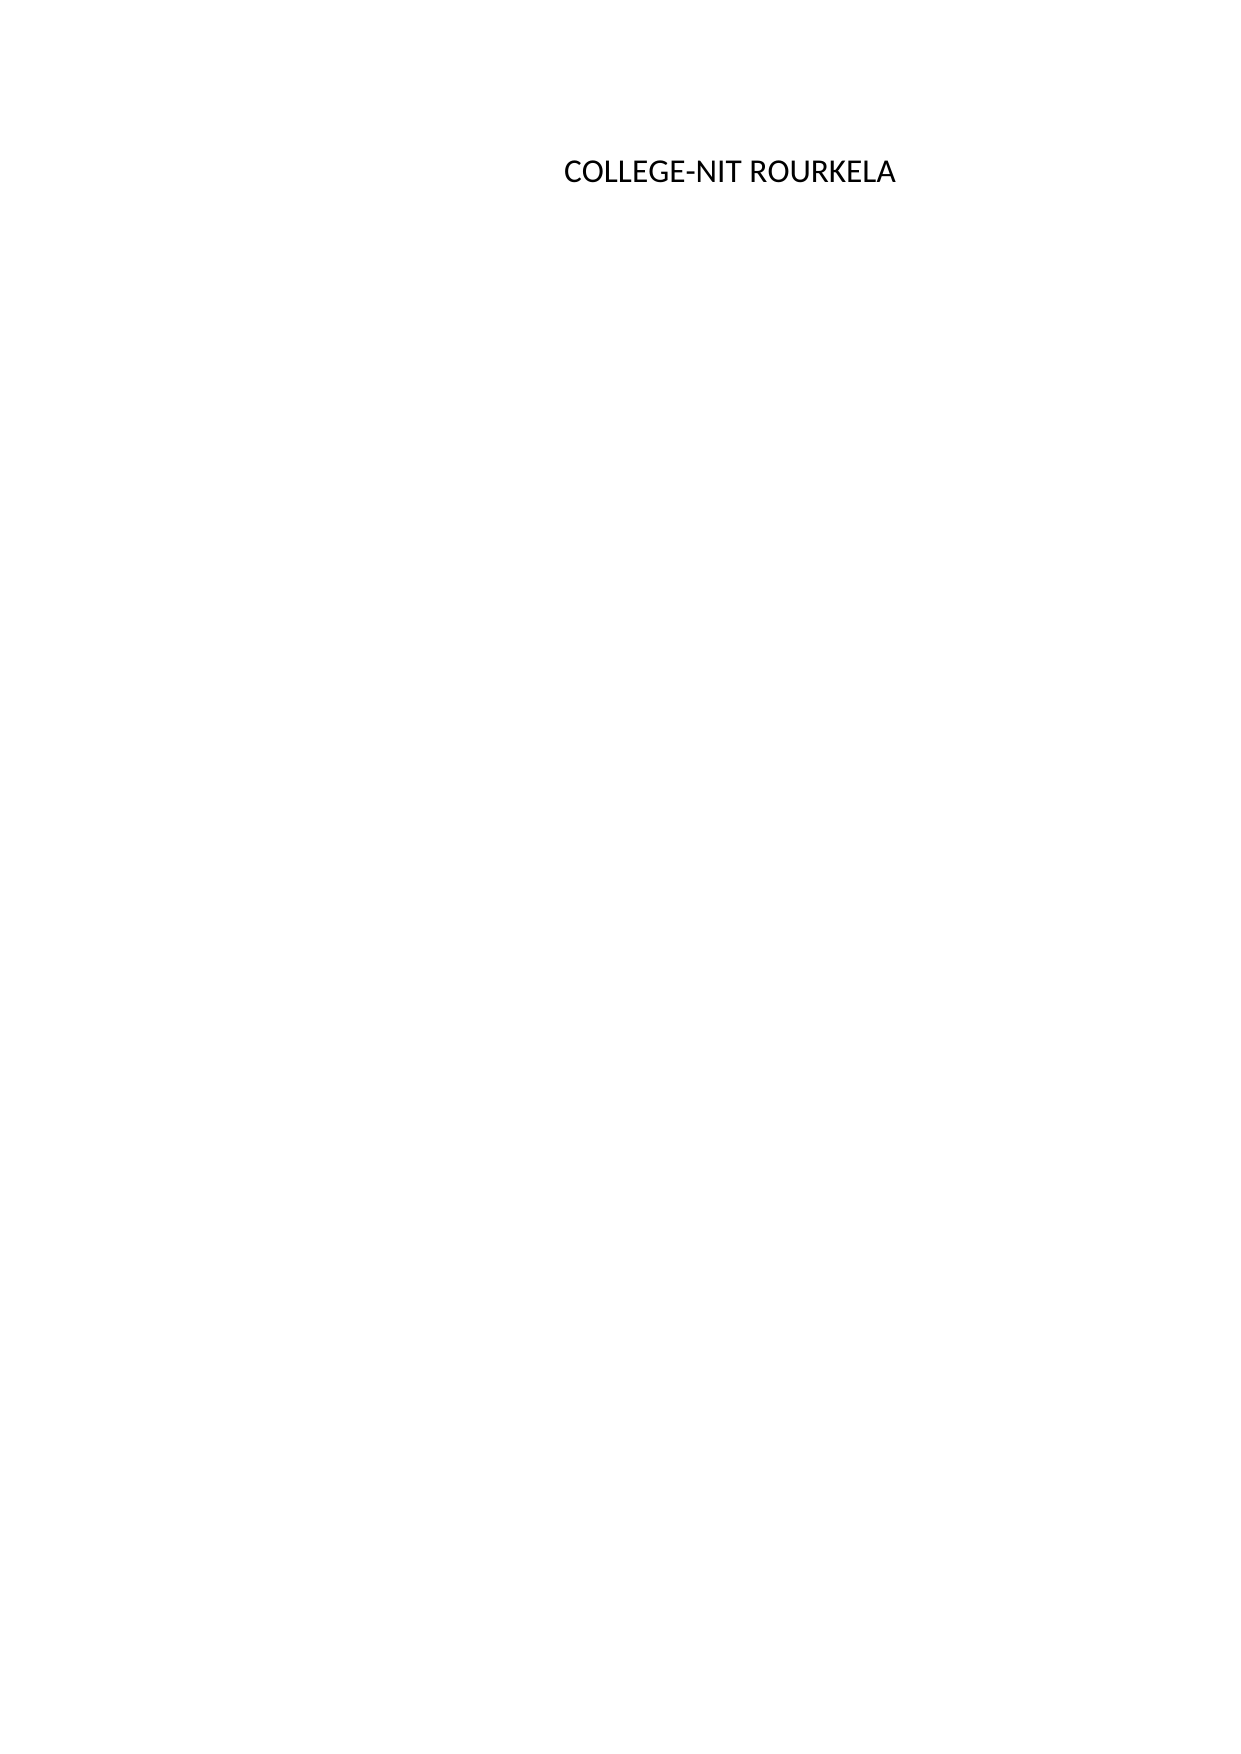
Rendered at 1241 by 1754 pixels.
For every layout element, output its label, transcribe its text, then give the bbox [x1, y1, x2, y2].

text COLLEGE-NIT ROURKELA [150, 150, 1090, 191]
